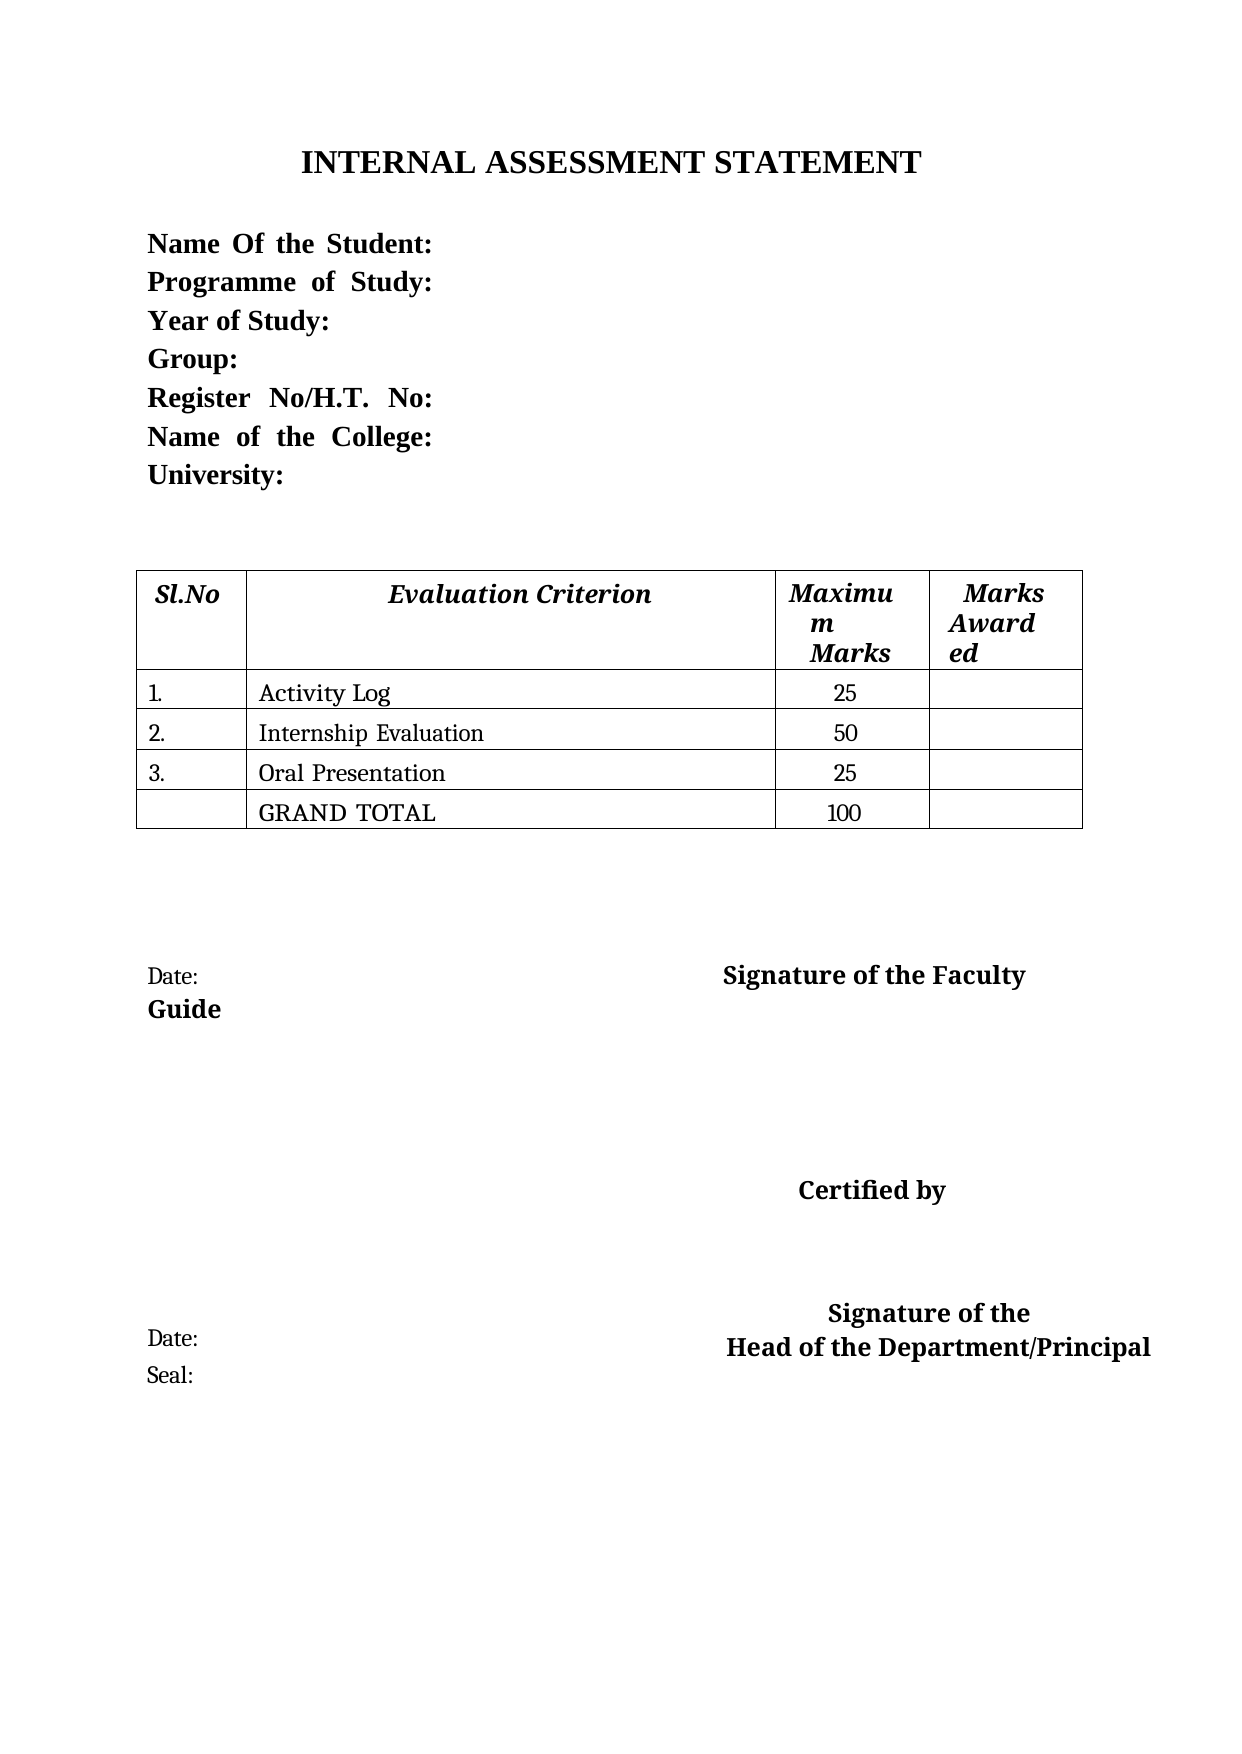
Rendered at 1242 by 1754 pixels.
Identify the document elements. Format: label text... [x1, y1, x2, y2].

table_cell [930, 750, 1082, 788]
table_cell Internship Evaluation [247, 709, 775, 748]
text Register No/H.T. No: Name of the College: University: [147, 380, 433, 491]
table_cell 25 [776, 670, 929, 708]
table_header Marks Awarded [930, 571, 1082, 668]
text Seal: [147, 1361, 710, 1390]
table_cell Activity Log [247, 670, 775, 708]
table_cell 1. [137, 670, 246, 708]
table_cell 3. [137, 750, 246, 788]
table_header Sl.No [137, 571, 246, 668]
table_cell 2. [137, 709, 246, 748]
table_cell Oral Presentation [247, 750, 775, 788]
table_cell 100 [776, 790, 929, 828]
table_cell 50 [776, 709, 929, 748]
table_cell 25 [776, 750, 929, 788]
table_header Evaluation Criterion [247, 571, 775, 668]
table_cell [137, 790, 246, 828]
text Date: [147, 1323, 710, 1352]
table_cell [930, 670, 1082, 708]
table_cell GRAND TOTAL [247, 790, 775, 828]
table_cell [930, 790, 1082, 828]
table_header Maximum Marks [776, 571, 929, 668]
text Date: Signature of the Faculty Guide [147, 958, 1094, 1026]
table_cell [930, 709, 1082, 748]
text INTERNAL ASSESSMENT STATEMENT [140, 143, 1083, 181]
text Certified by [798, 1173, 1242, 1207]
text Name Of the Student: Programme of Study: Year of Study: [147, 226, 433, 336]
text Group: [147, 341, 433, 375]
